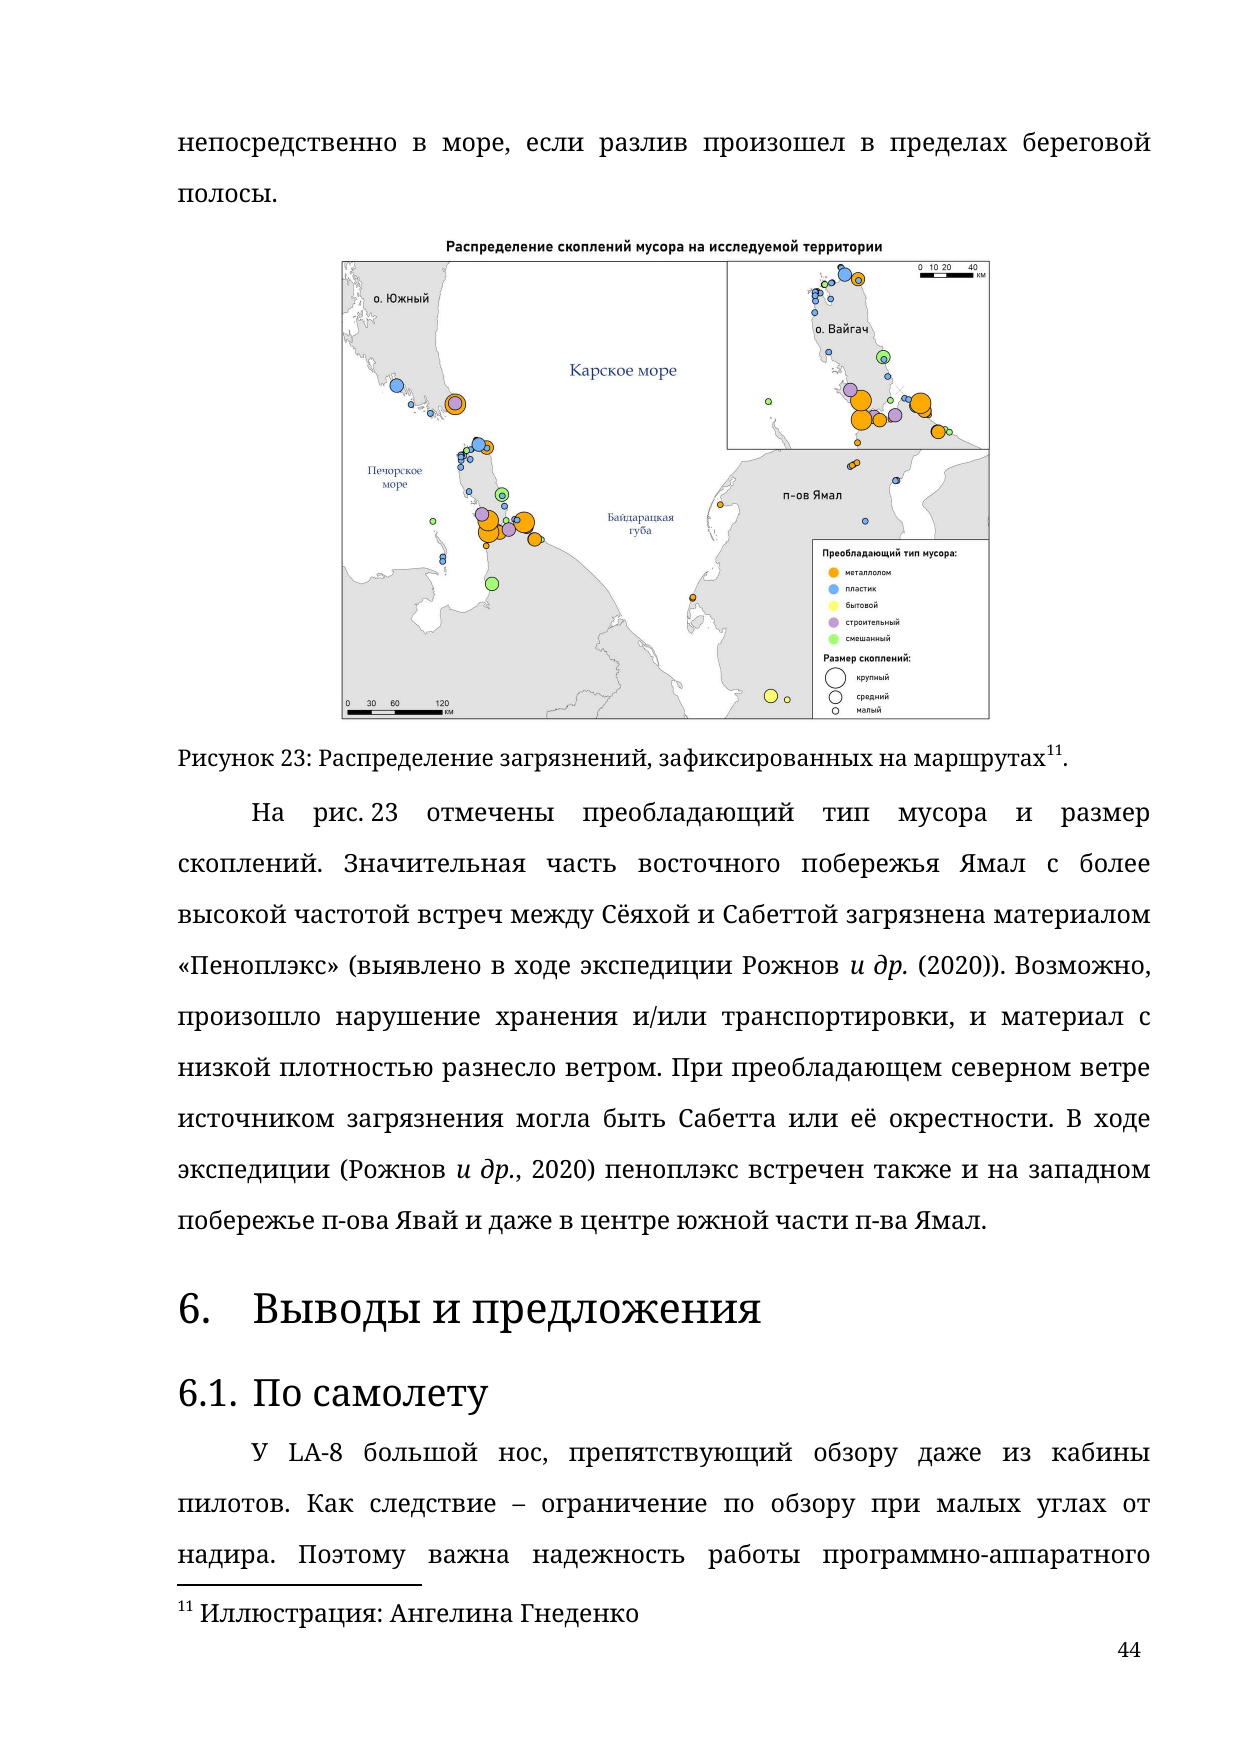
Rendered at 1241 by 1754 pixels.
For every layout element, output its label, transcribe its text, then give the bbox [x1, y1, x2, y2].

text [177, 1434, 1152, 1571]
picture [313, 230, 1016, 727]
subtitle Выводы и предложения [177, 1279, 1152, 1336]
text На рис. 23 отмечены преобладающий тип мусора и размер скоплений. Значительная часть восточного побережья Ямал с более высокой частотой встреч между Сёяхой и Сабеттой загрязнена материалом «Пеноплэкс» (выявлено в ходе экспедиции Рожнов и др. (2020)). Возможно, произошло нарушение хранения и/или транспортировки, и материал с низкой плотностью разнесло ветром. При преобладающем северном ветре источником загрязнения могла быть Сабетта или её окрестности. В ходе экспедиции (Рожнов и др., 2020) пеноплэкс встречен также и на западном побережье п-ова Явай и даже в центре южной части п-ва Ямал. [177, 794, 1152, 1237]
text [177, 124, 1152, 209]
text Рисунок 23: Распределение загрязнений, зафиксированных на маршрутах. [177, 739, 1152, 774]
subtitle По самолету [177, 1367, 1152, 1418]
